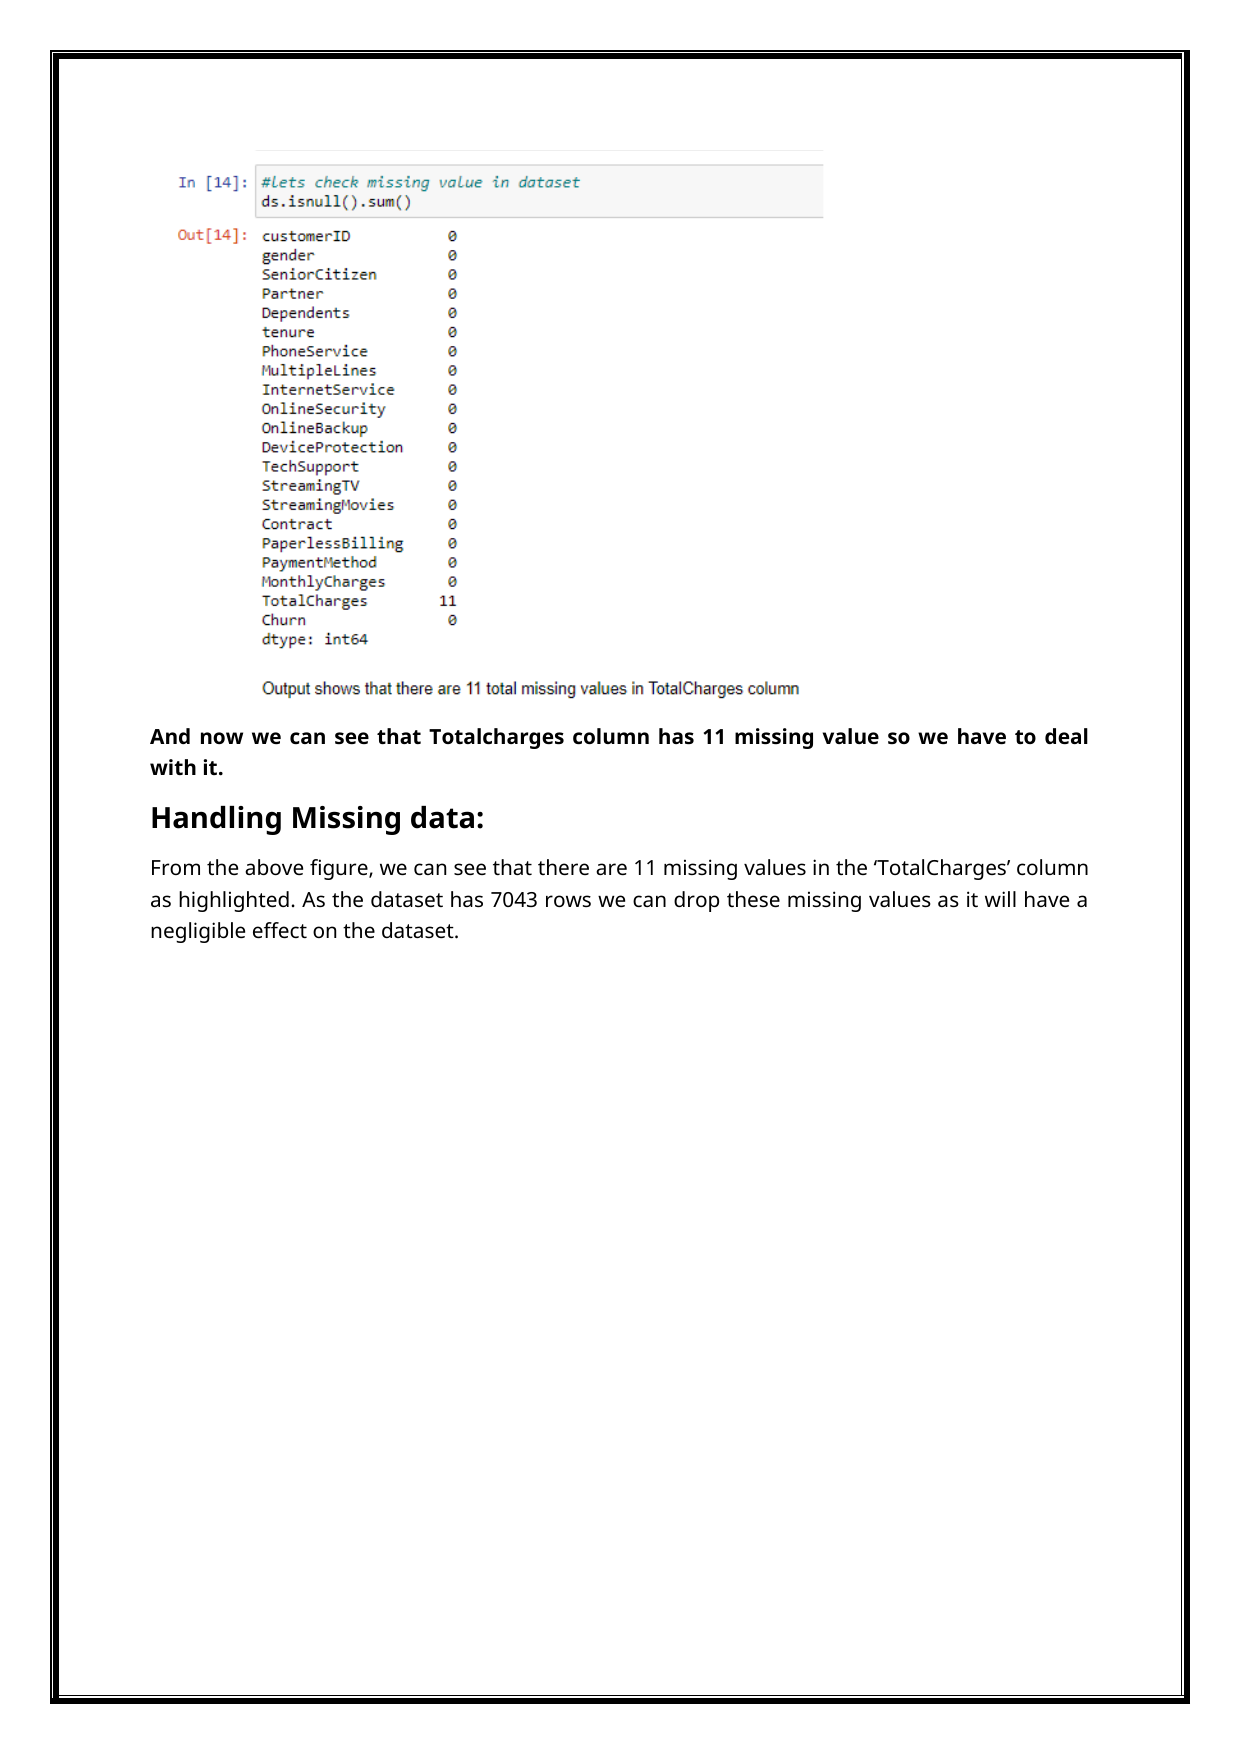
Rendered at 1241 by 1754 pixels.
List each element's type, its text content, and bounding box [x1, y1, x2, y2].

picture [150, 150, 824, 708]
text From the above figure, we can see that there are 11 missing values in the ‘TotalCharges’ column as highlighted. As the dataset has 7043 rows we can drop these missing values as it will have a negligible effect on the dataset. [150, 853, 1090, 944]
text Handling Missing data: [150, 797, 1090, 837]
text And now we can see that Totalcharges column has 11 missing value so we have to deal with it. [150, 722, 1090, 782]
